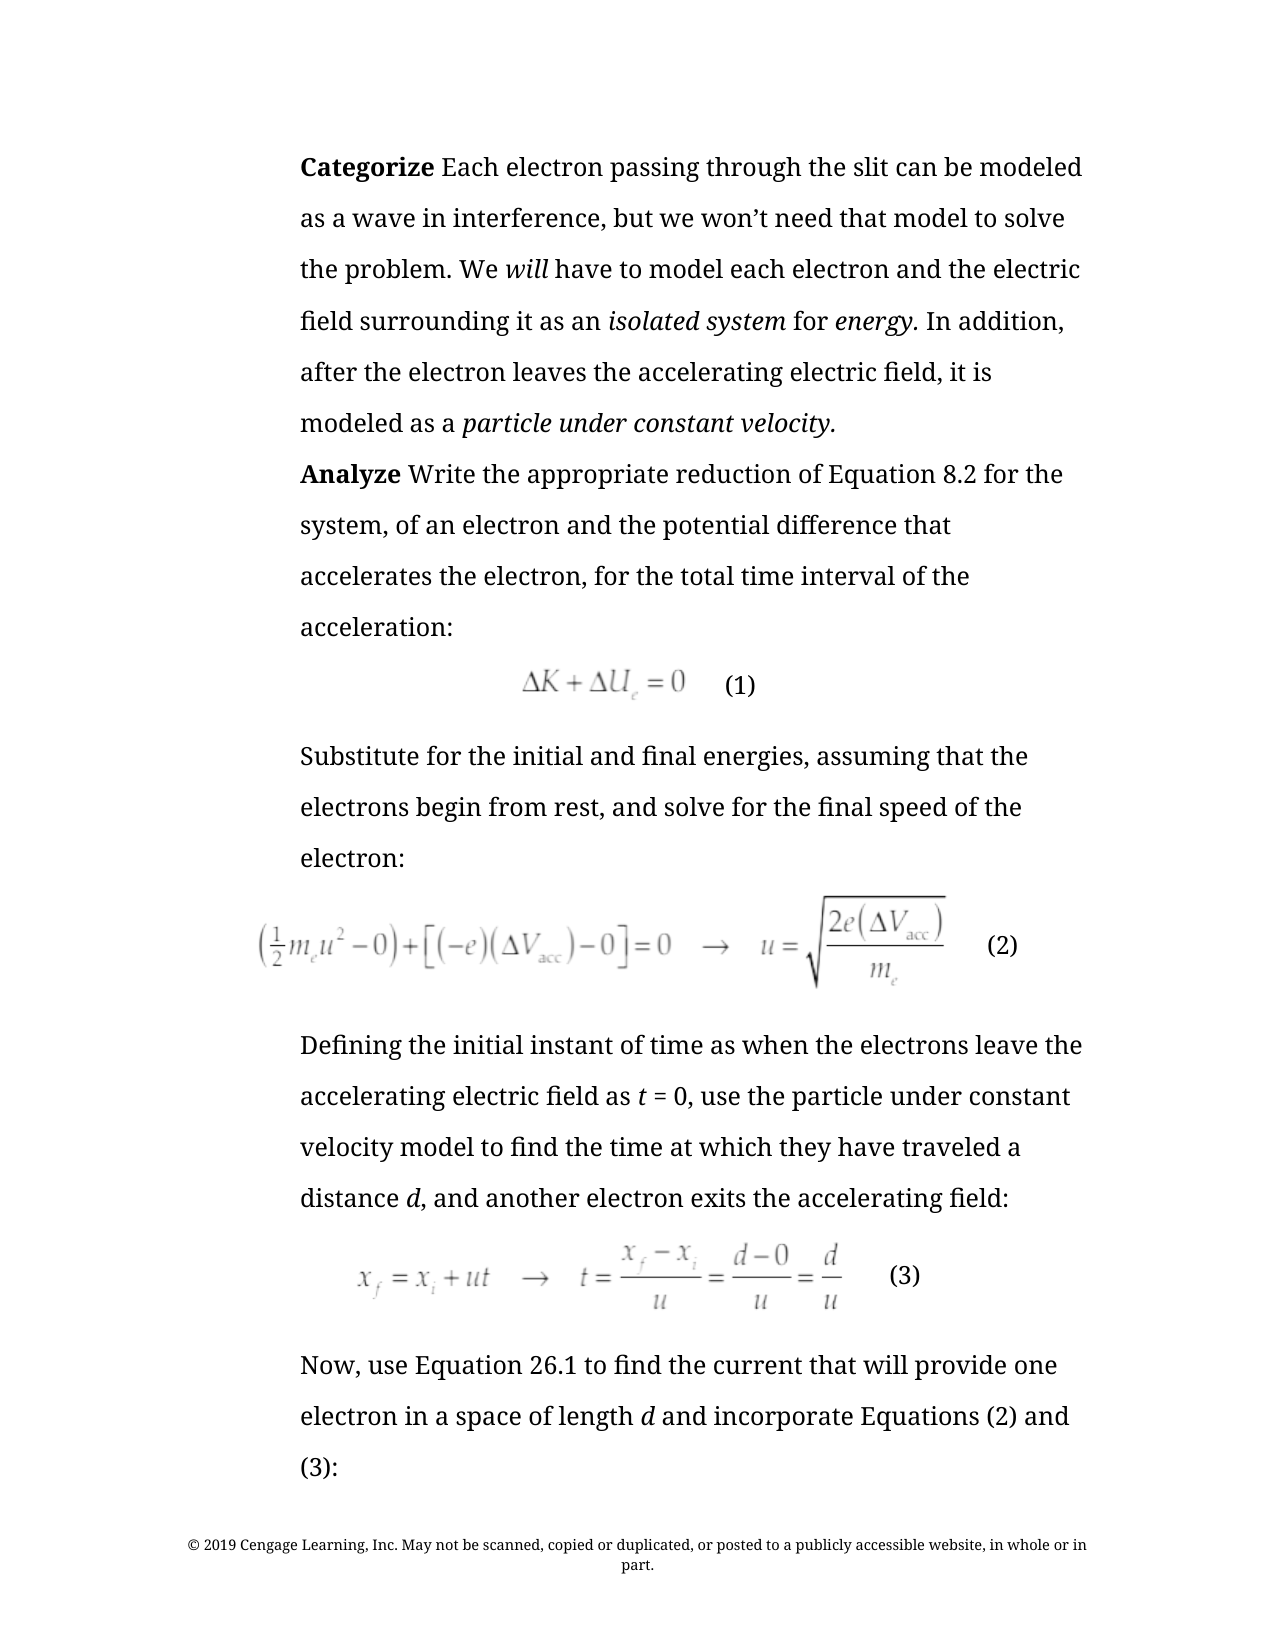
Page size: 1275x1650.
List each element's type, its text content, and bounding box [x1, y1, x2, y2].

text (2) [187, 892, 1087, 998]
text Now, use Equation 26.1 to find the current that will provide one electron in a space of length d and incorporate Equations (2) and (3): [300, 1348, 1087, 1484]
text (1) [187, 660, 1087, 709]
text (3) [187, 1232, 1087, 1318]
text Substitute for the initial and final energies, assuming that the electrons begin from rest, and solve for the final speed of the electron: [300, 739, 1087, 875]
text Categorize Each electron passing through the slit can be modeled as a wave in interference, but we won’t need that model to solve the problem. We will have to model each electron and the electric field surrounding it as an isolated system for energy. In addition, after the electron leaves the accelerating electric field, it is modeled as a particle under constant velocity. [300, 150, 1087, 439]
text Analyze Write the appropriate reduction of Equation 8.2 for the system, of an electron and the potential difference that accelerates the electron, for the total time interval of the acceleration: [300, 456, 1087, 643]
text Defining the initial instant of time as when the electrons leave the accelerating electric field as t = 0, use the particle under constant velocity model to find the time at which they have traveled a distance d, and another electron exits the accelerating field: [300, 1027, 1087, 1214]
